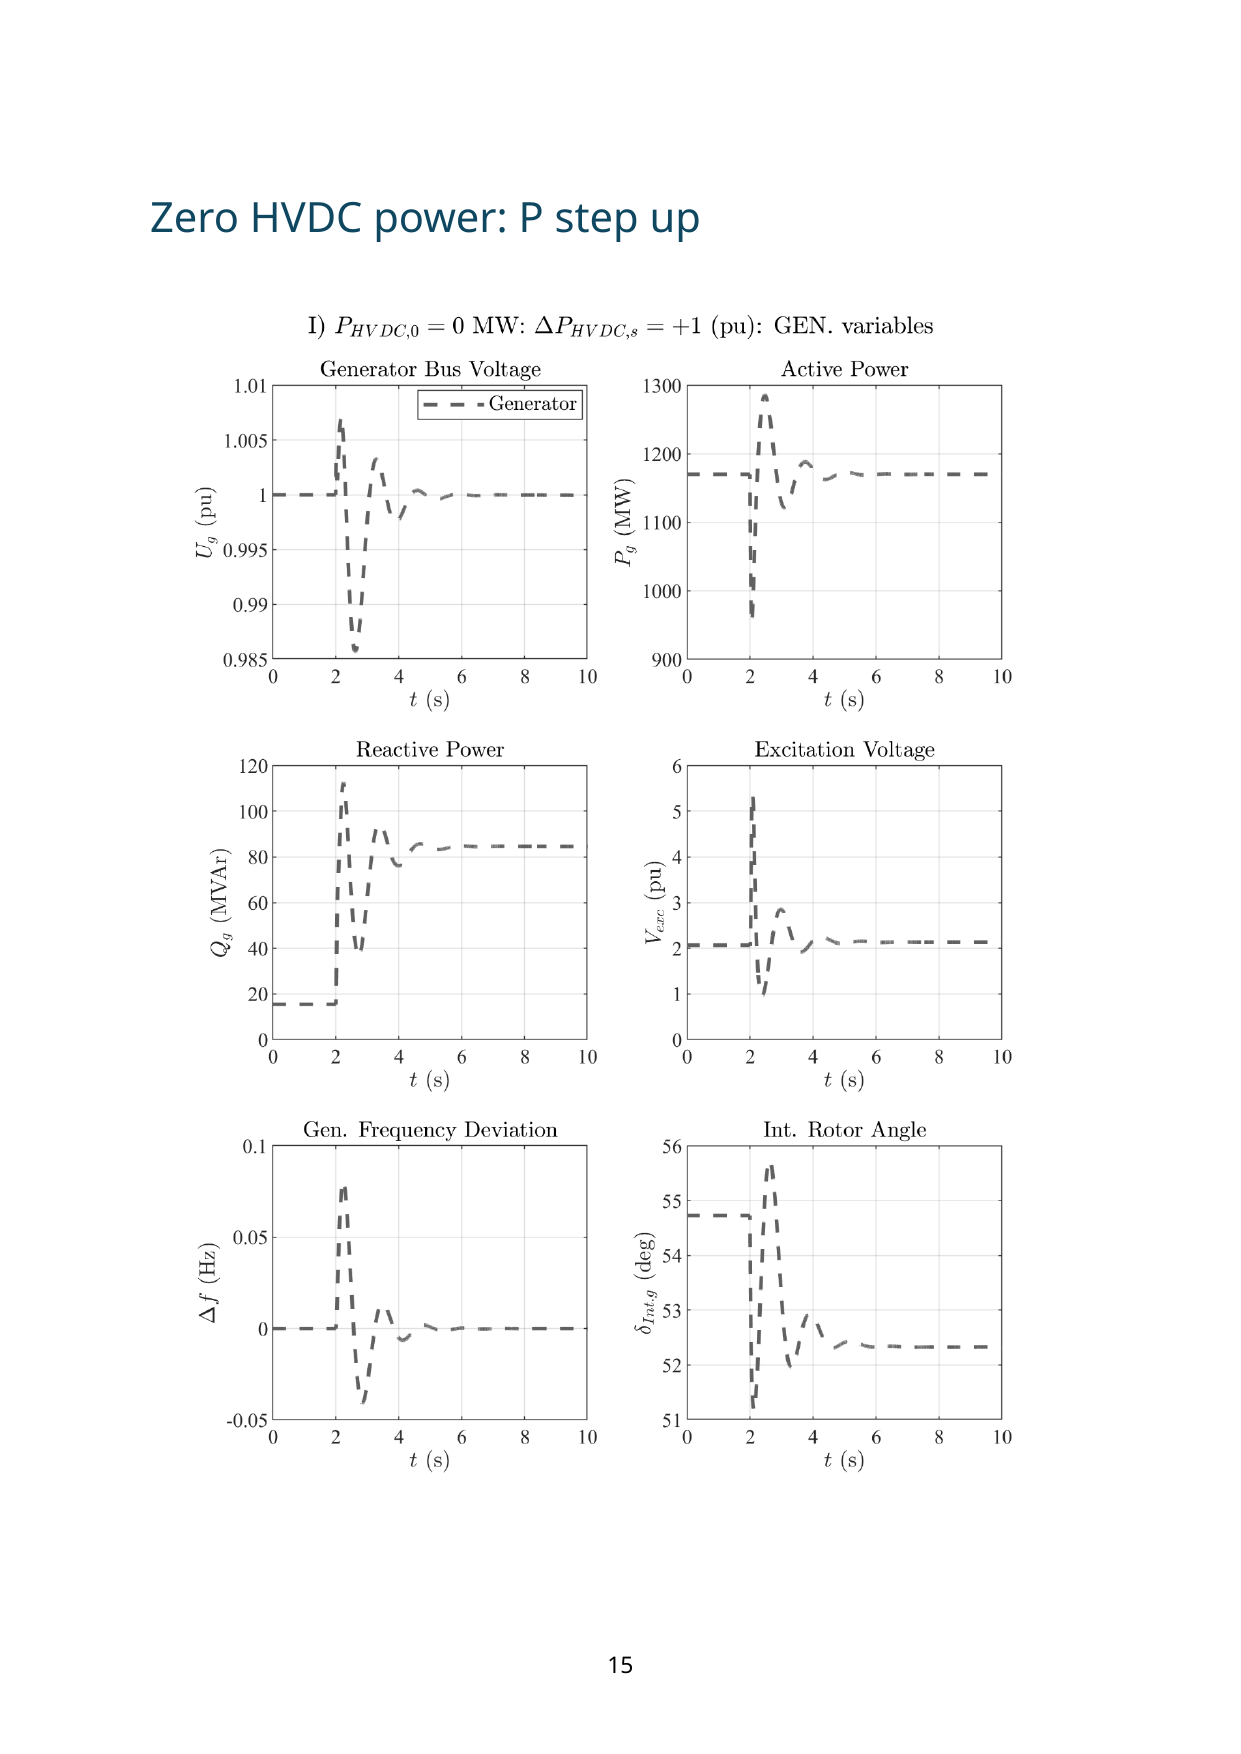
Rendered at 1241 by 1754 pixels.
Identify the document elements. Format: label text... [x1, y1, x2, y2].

picture [150, 257, 1091, 1559]
subtitle Zero HVDC power: P step up [150, 187, 1090, 244]
